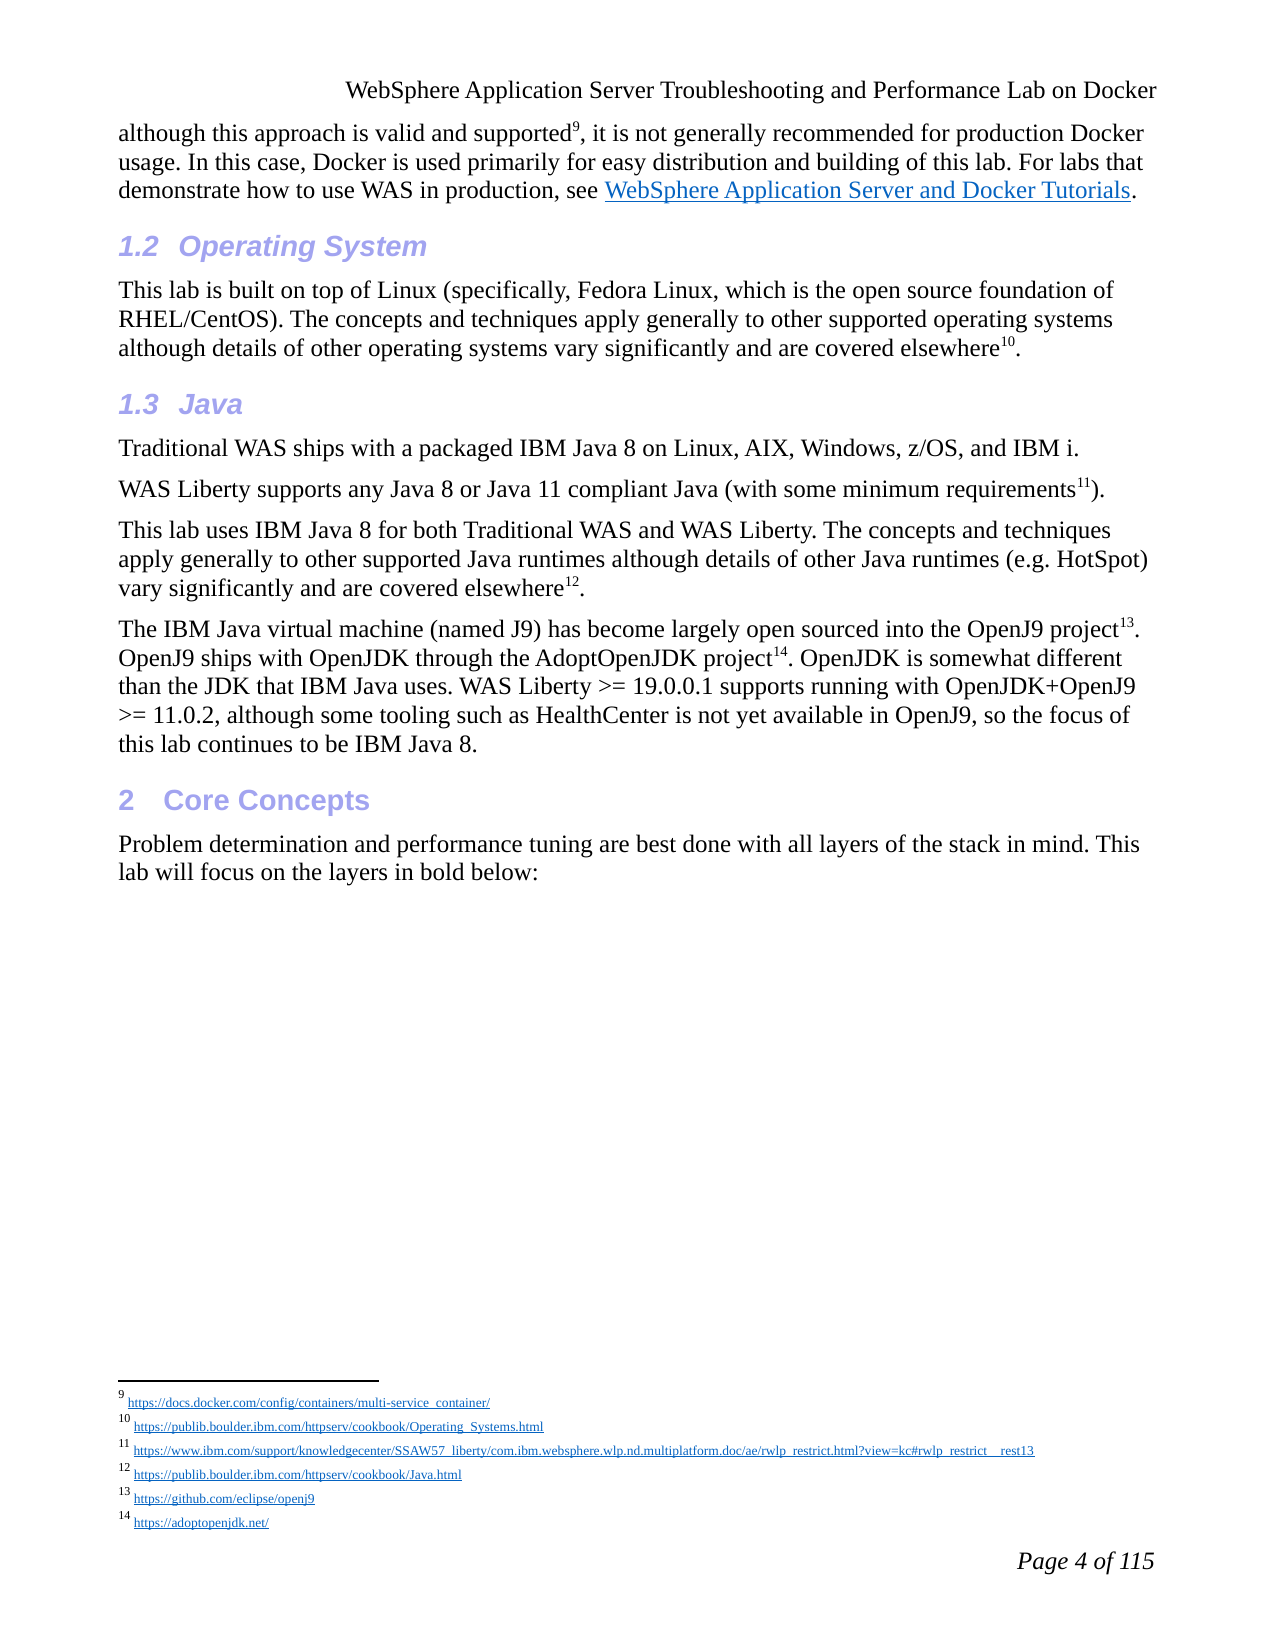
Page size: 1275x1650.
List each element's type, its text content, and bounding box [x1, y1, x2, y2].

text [118, 118, 1157, 204]
text Traditional WAS ships with a packaged IBM Java 8 on Linux, AIX, Windows, z/OS, and IBM i. [118, 433, 1157, 461]
text Problem determination and performance tuning are best done with all layers of the stack in mind. This lab will focus on the layers in bold below: [118, 829, 1157, 886]
text WAS Liberty supports any Java 8 or Java 11 compliant Java (with some minimum requirements). [118, 474, 1157, 503]
text This lab uses IBM Java 8 for both Traditional WAS and WAS Liberty. The concepts and techniques apply generally to other supported Java runtimes although details of other Java runtimes (e.g. HotSpot) vary significantly and are covered elsewhere. [118, 515, 1157, 601]
subtitle Core Concepts [118, 783, 1157, 816]
subtitle Java [118, 387, 1157, 420]
text This lab is built on top of Linux (specifically, Fedora Linux, which is the open source foundation of RHEL/CentOS). The concepts and techniques apply generally to other supported operating systems although details of other operating systems vary significantly and are covered elsewhere. [118, 275, 1157, 362]
text The IBM Java virtual machine (named J9) has become largely open sourced into the OpenJ9 project. OpenJ9 ships with OpenJDK through the AdoptOpenJDK project. OpenJDK is somewhat different than the JDK that IBM Java uses. WAS Liberty >= 19.0.0.1 supports running with OpenJDK+OpenJ9 >= 11.0.2, although some tooling such as HealthCenter is not yet available in OpenJ9, so the focus of this lab continues to be IBM Java 8. [118, 614, 1157, 758]
subtitle Operating System [118, 229, 1157, 263]
